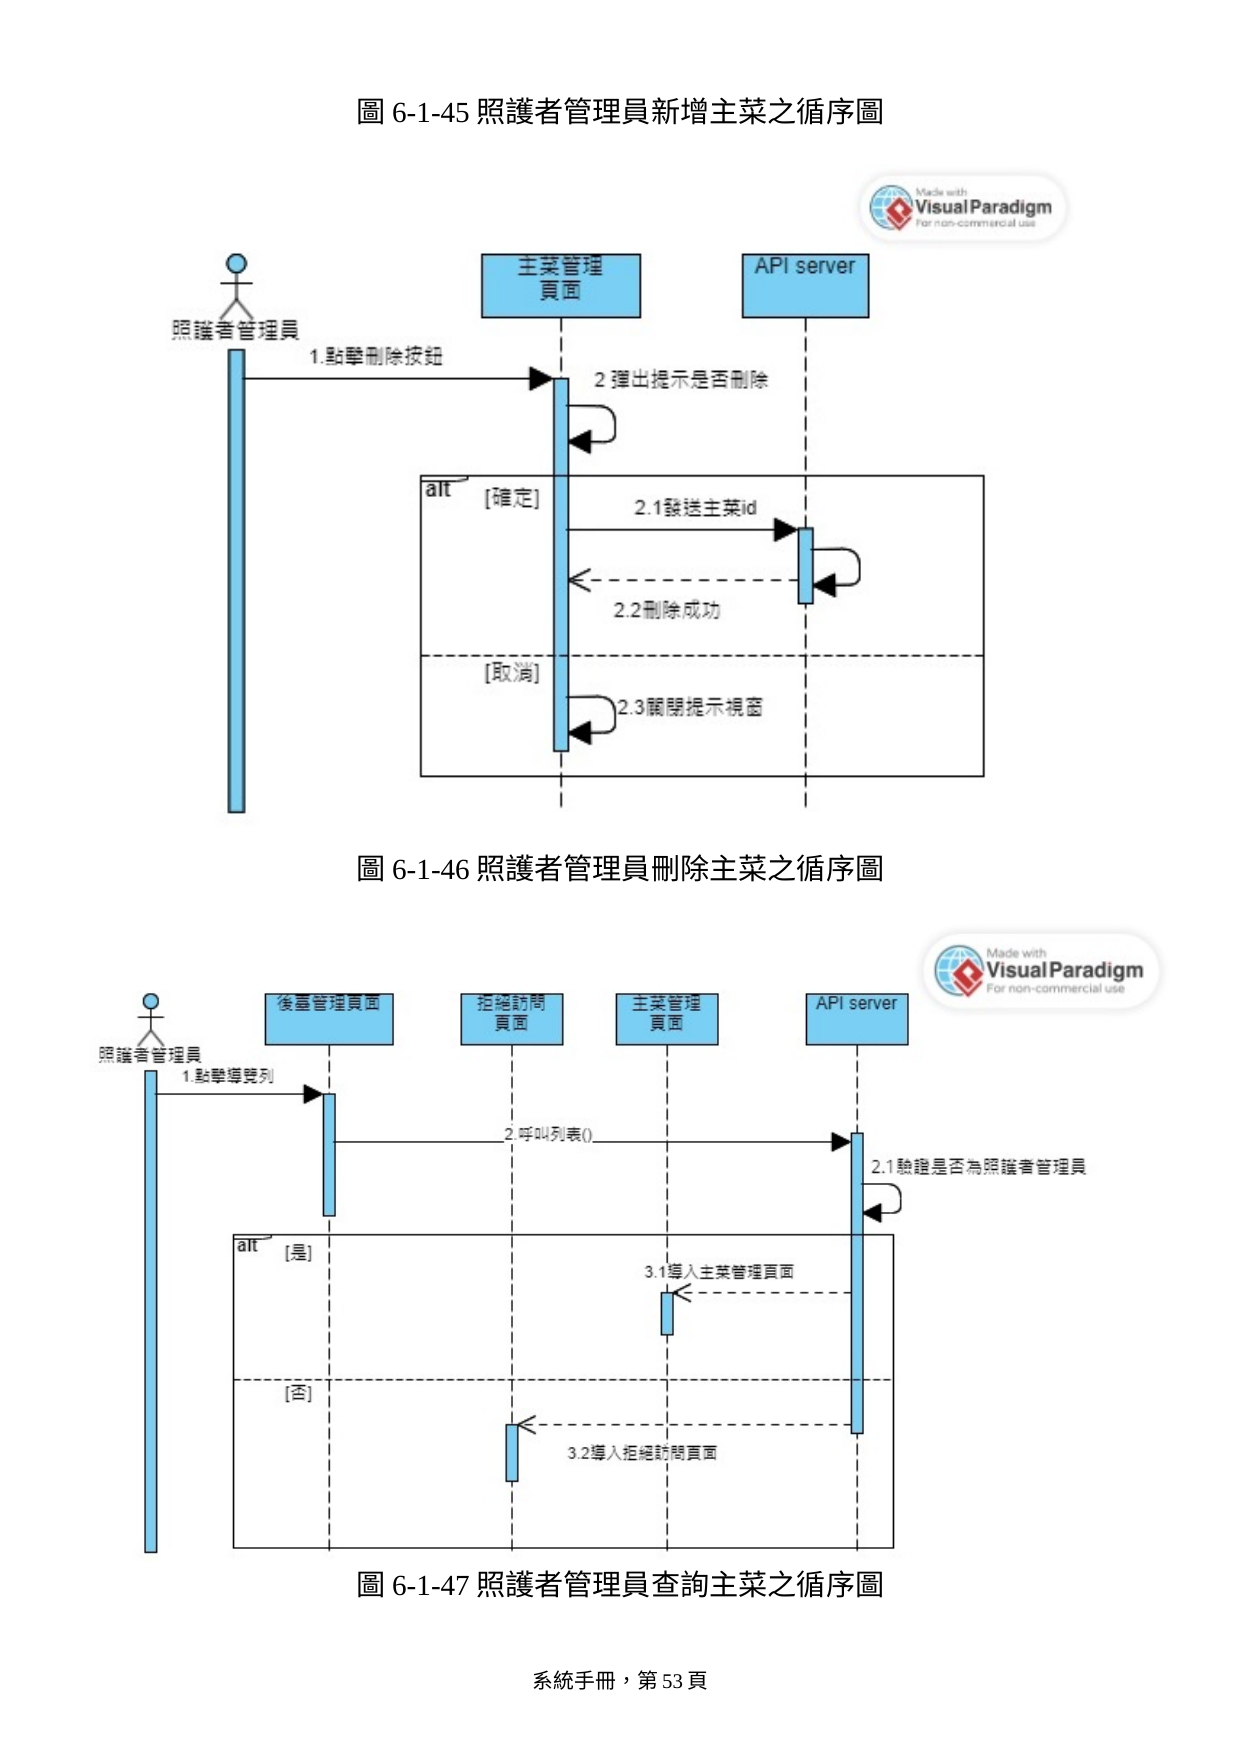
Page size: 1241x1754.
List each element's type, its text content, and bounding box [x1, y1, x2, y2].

picture [165, 164, 1075, 846]
picture [88, 921, 1170, 1562]
